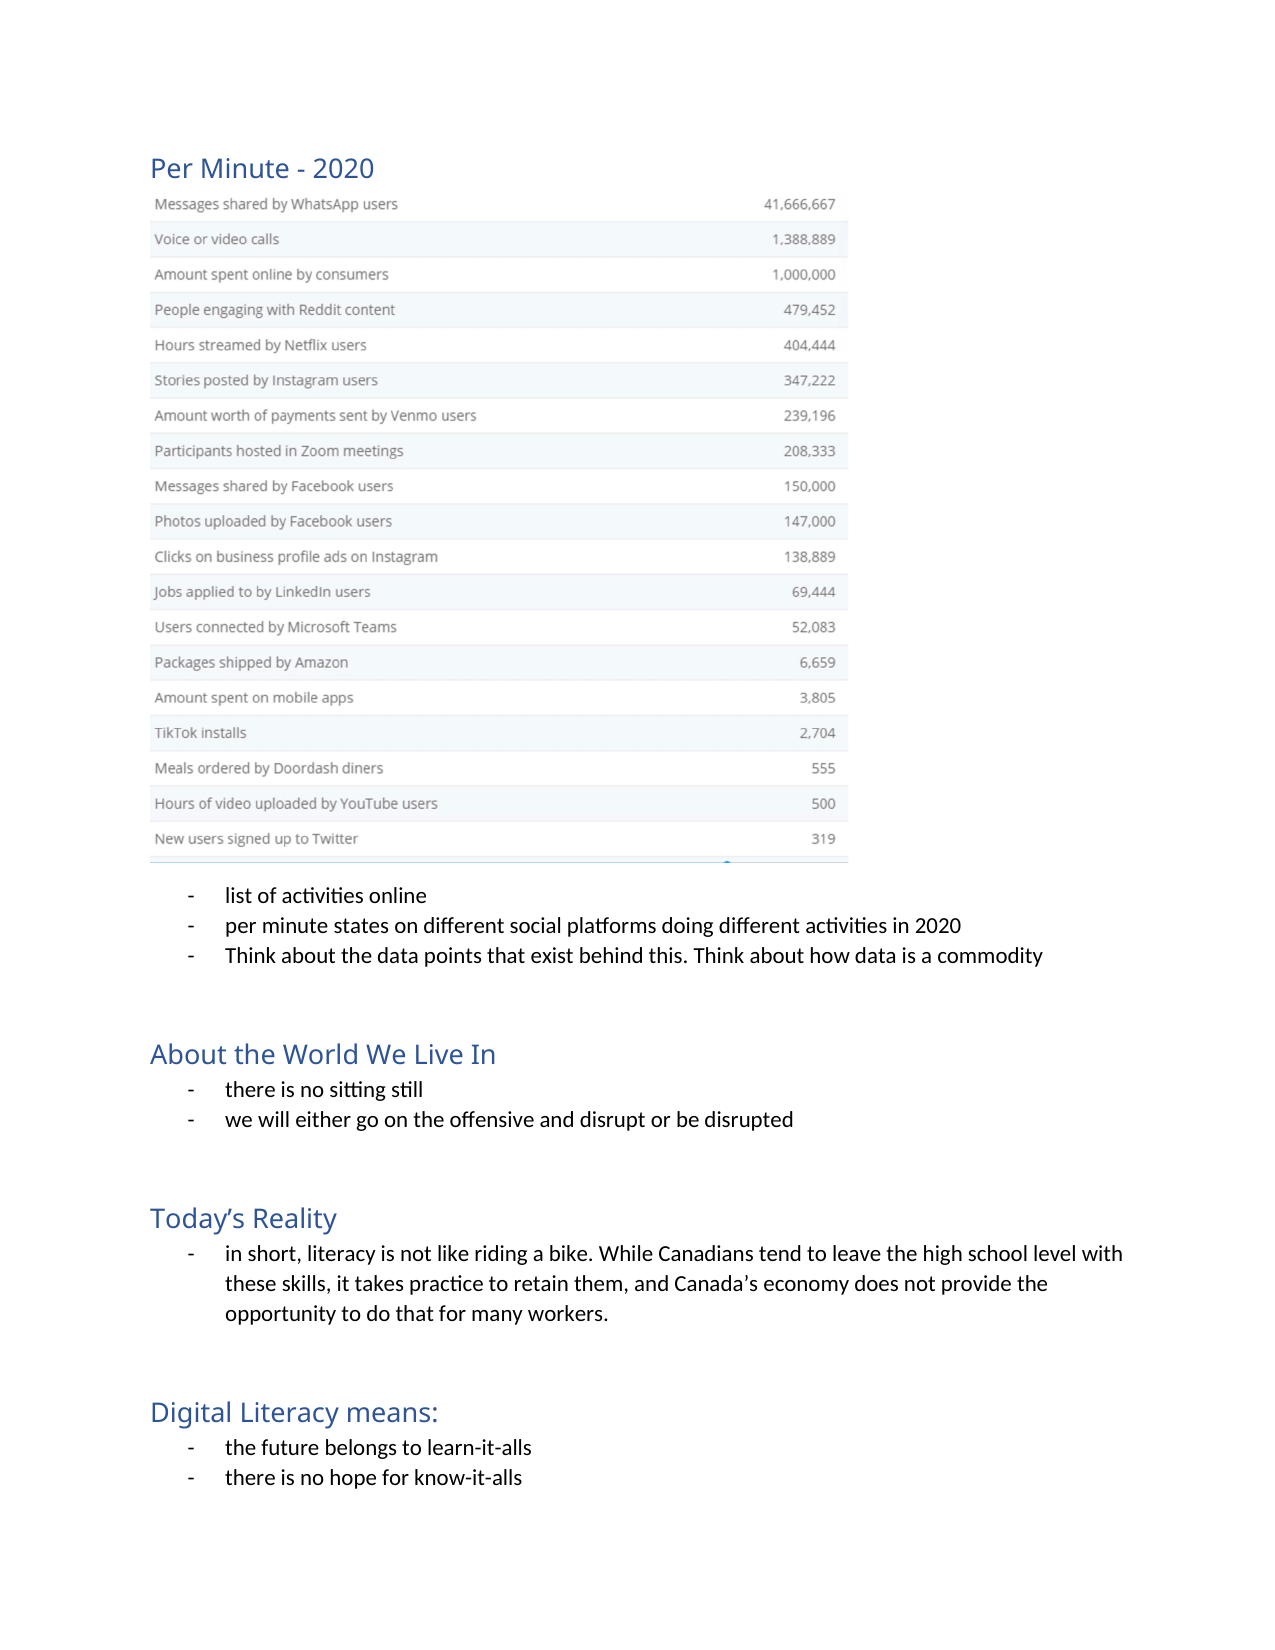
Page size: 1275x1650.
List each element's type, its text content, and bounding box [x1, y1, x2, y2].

list Think about the data points that exist behind this. Think about how data is a commodity [187, 942, 1125, 970]
list there is no sitting still [187, 1075, 1125, 1103]
subtitle Per Minute - 2020 [150, 150, 1125, 187]
list there is no hope for know-it-alls [187, 1463, 1125, 1491]
list list of activities online [187, 881, 1125, 909]
list we will either go on the offensive and disrupt or be disrupted [187, 1105, 1125, 1133]
subtitle About the World We Live In [150, 1035, 1125, 1072]
subtitle Digital Literacy means: [150, 1393, 1125, 1430]
list the future belongs to learn-it-alls [187, 1433, 1125, 1461]
list in short, literacy is not like riding a bike. While Canadians tend to leave the high school level with these skills, it takes practice to retain them, and Canada’s economy does not provide the opportunity to do that for many workers. [187, 1239, 1125, 1327]
subtitle Today’s Reality [150, 1199, 1125, 1236]
picture [150, 189, 849, 863]
list per minute states on different social platforms doing different activities in 2020 [187, 911, 1125, 939]
